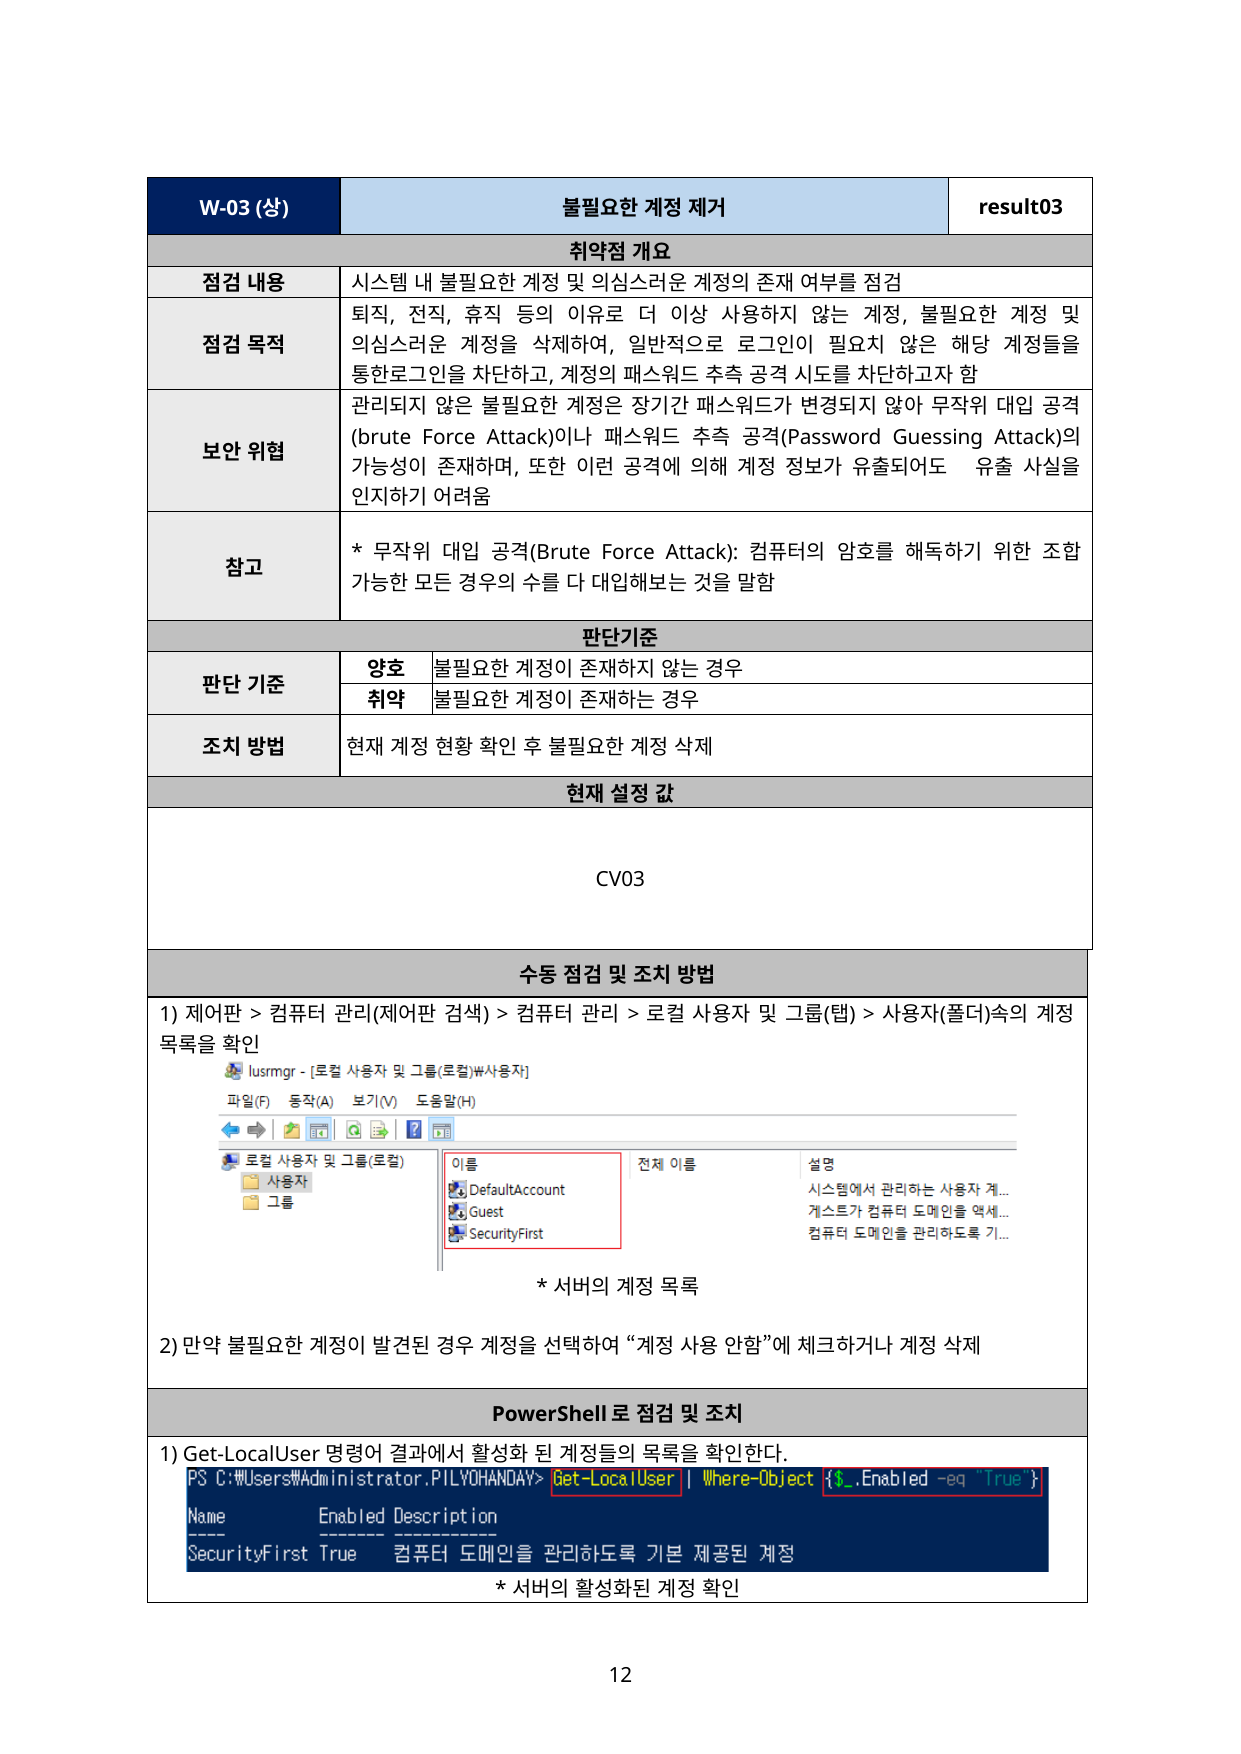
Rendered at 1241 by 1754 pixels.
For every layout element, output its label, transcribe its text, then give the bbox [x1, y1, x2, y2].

picture [218, 1058, 1017, 1271]
table_cell 양호 [341, 652, 432, 682]
table_cell 현재 설정 값 [148, 777, 1092, 807]
table_cell 현재 계정 현황 확인 후 불필요한 계정 삭제 [341, 715, 1092, 776]
table_cell * 무작위 대입 공격(Brute Force Attack): 컴퓨터의 암호를 해독하기 위한 조합 가능한 모든 경우의 수를 다 대입해보는 것을 말함 [341, 512, 1092, 620]
table_cell 점검 목적 [148, 298, 339, 389]
table_cell 취약 [341, 684, 432, 714]
table_cell 참고 [148, 512, 339, 620]
table_cell 점검 내용 [148, 267, 339, 297]
table_cell 불필요한 계정이 존재하는 경우 [433, 684, 1092, 714]
table_cell 퇴직, 전직, 휴직 등의 이유로 더 이상 사용하지 않는 계정, 불필요한 계정 및 의심스러운 계정을 삭제하여, 일반적으로 로그인이 필요치 않은 해당 계정들을 통한로그인을 차단하고, 계정의 패스워드 추측 공격 시도를 차단하고자 함 [341, 298, 1092, 389]
table_cell 불필요한 계정이 존재하지 않는 경우 [433, 652, 1092, 682]
table_cell 시스템 내 불필요한 계정 및 의심스러운 계정의 존재 여부를 점검 [341, 267, 1092, 297]
table_cell 1) 제어판 > 컴퓨터 관리(제어판 검색) > 컴퓨터 관리 > 로컬 사용자 및 그룹(탭) > 사용자(폴더)속의 계정 목록을 확인 * 서버의 계정 목록 2) 만약 불필요한 계정이 발견된 경우 계정을 선택하여 “계정 사용 안함”에 체크하거나 계정 삭제 [148, 998, 1087, 1388]
table_cell PowerShell로 점검 및 조치 [148, 1389, 1087, 1436]
table_cell 수동 점검 및 조치 방법 [148, 950, 1087, 996]
table_cell 판단 기준 [148, 652, 339, 714]
table_cell CV03 [148, 808, 1092, 948]
picture [186, 1467, 1049, 1572]
table_header result03 [949, 178, 1092, 234]
table_cell 취약점 개요 [148, 235, 1092, 266]
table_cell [148, 1437, 1087, 1602]
table_cell 조치 방법 [148, 715, 339, 776]
table_cell 보안 위협 [148, 390, 339, 511]
table_header W-03 (상) [148, 178, 339, 234]
table_cell 관리되지 않은 불필요한 계정은 장기간 패스워드가 변경되지 않아 무작위 대입 공격(brute Force Attack)이나 패스워드 추측 공격(Password Guessing Attack)의 가능성이 존재하며, 또한 이런 공격에 의해 계정 정보가 유출되어도 유출 사실을 인지하기 어려움 [341, 390, 1092, 511]
table_header 불필요한 계정 제거 [341, 178, 948, 234]
table_cell 판단기준 [148, 621, 1092, 651]
